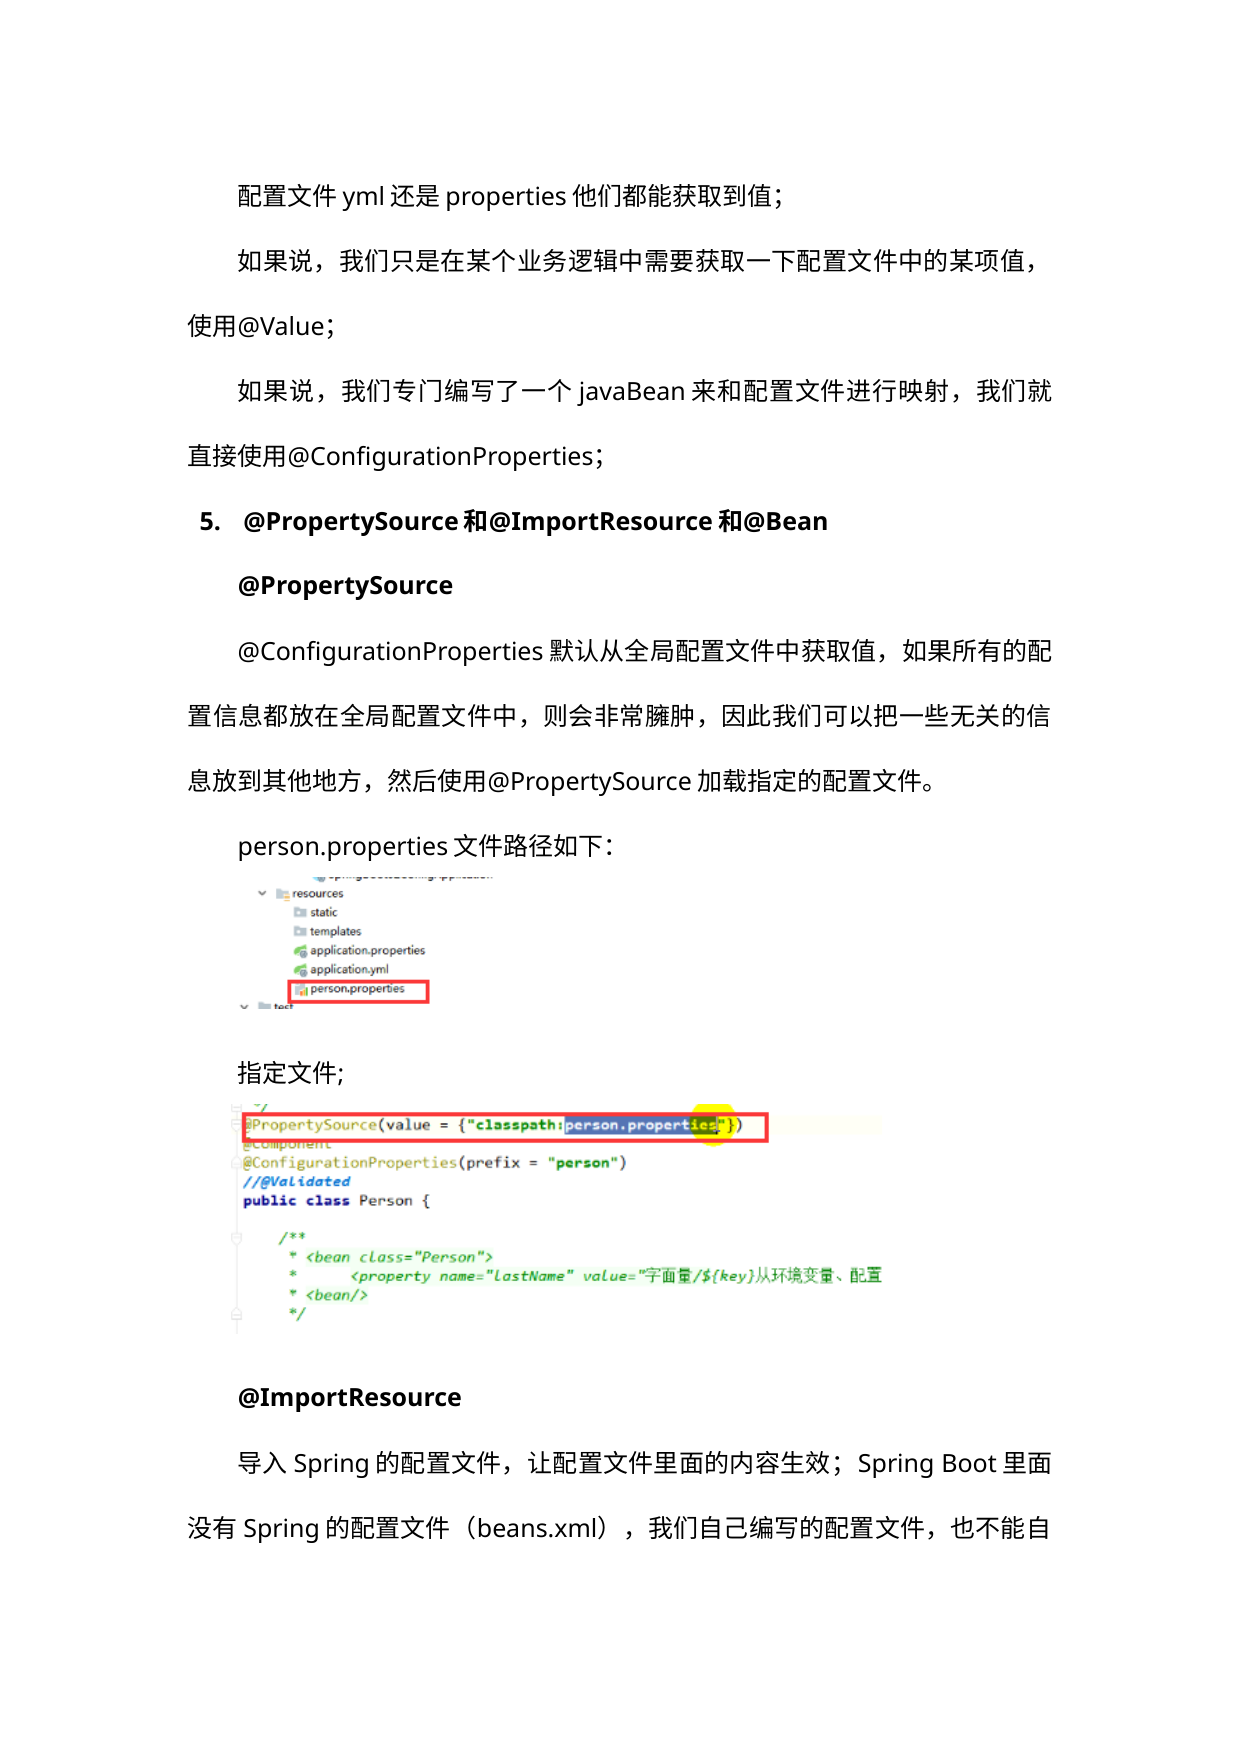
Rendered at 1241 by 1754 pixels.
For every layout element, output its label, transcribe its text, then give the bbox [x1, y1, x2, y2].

text 指定文件; [187, 1039, 1053, 1104]
text 配置文件yml还是properties他们都能获取到值； [187, 162, 1053, 227]
picture [231, 1104, 883, 1334]
picture [231, 877, 495, 1009]
text @ConfigurationProperties默认从全局配置文件中获取值，如果所有的配置信息都放在全局配置文件中，则会非常臃肿，因此我们可以把一些无关的信息放到其他地方，然后使用@PropertySource加载指定的配置文件。 [187, 617, 1053, 812]
text person.properties文件路径如下： [187, 812, 1053, 877]
text @PropertySource [187, 552, 1053, 617]
text 如果说，我们只是在某个业务逻辑中需要获取一下配置文件中的某项值，使用@Value； [187, 227, 1053, 357]
text @ImportResource [187, 1364, 1053, 1429]
text 如果说，我们专门编写了一个javaBean来和配置文件进行映射，我们就直接使用@ConfigurationProperties； [187, 357, 1053, 487]
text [187, 1429, 1053, 1559]
list @PropertySource和@ImportResource和@Bean [199, 487, 1053, 552]
